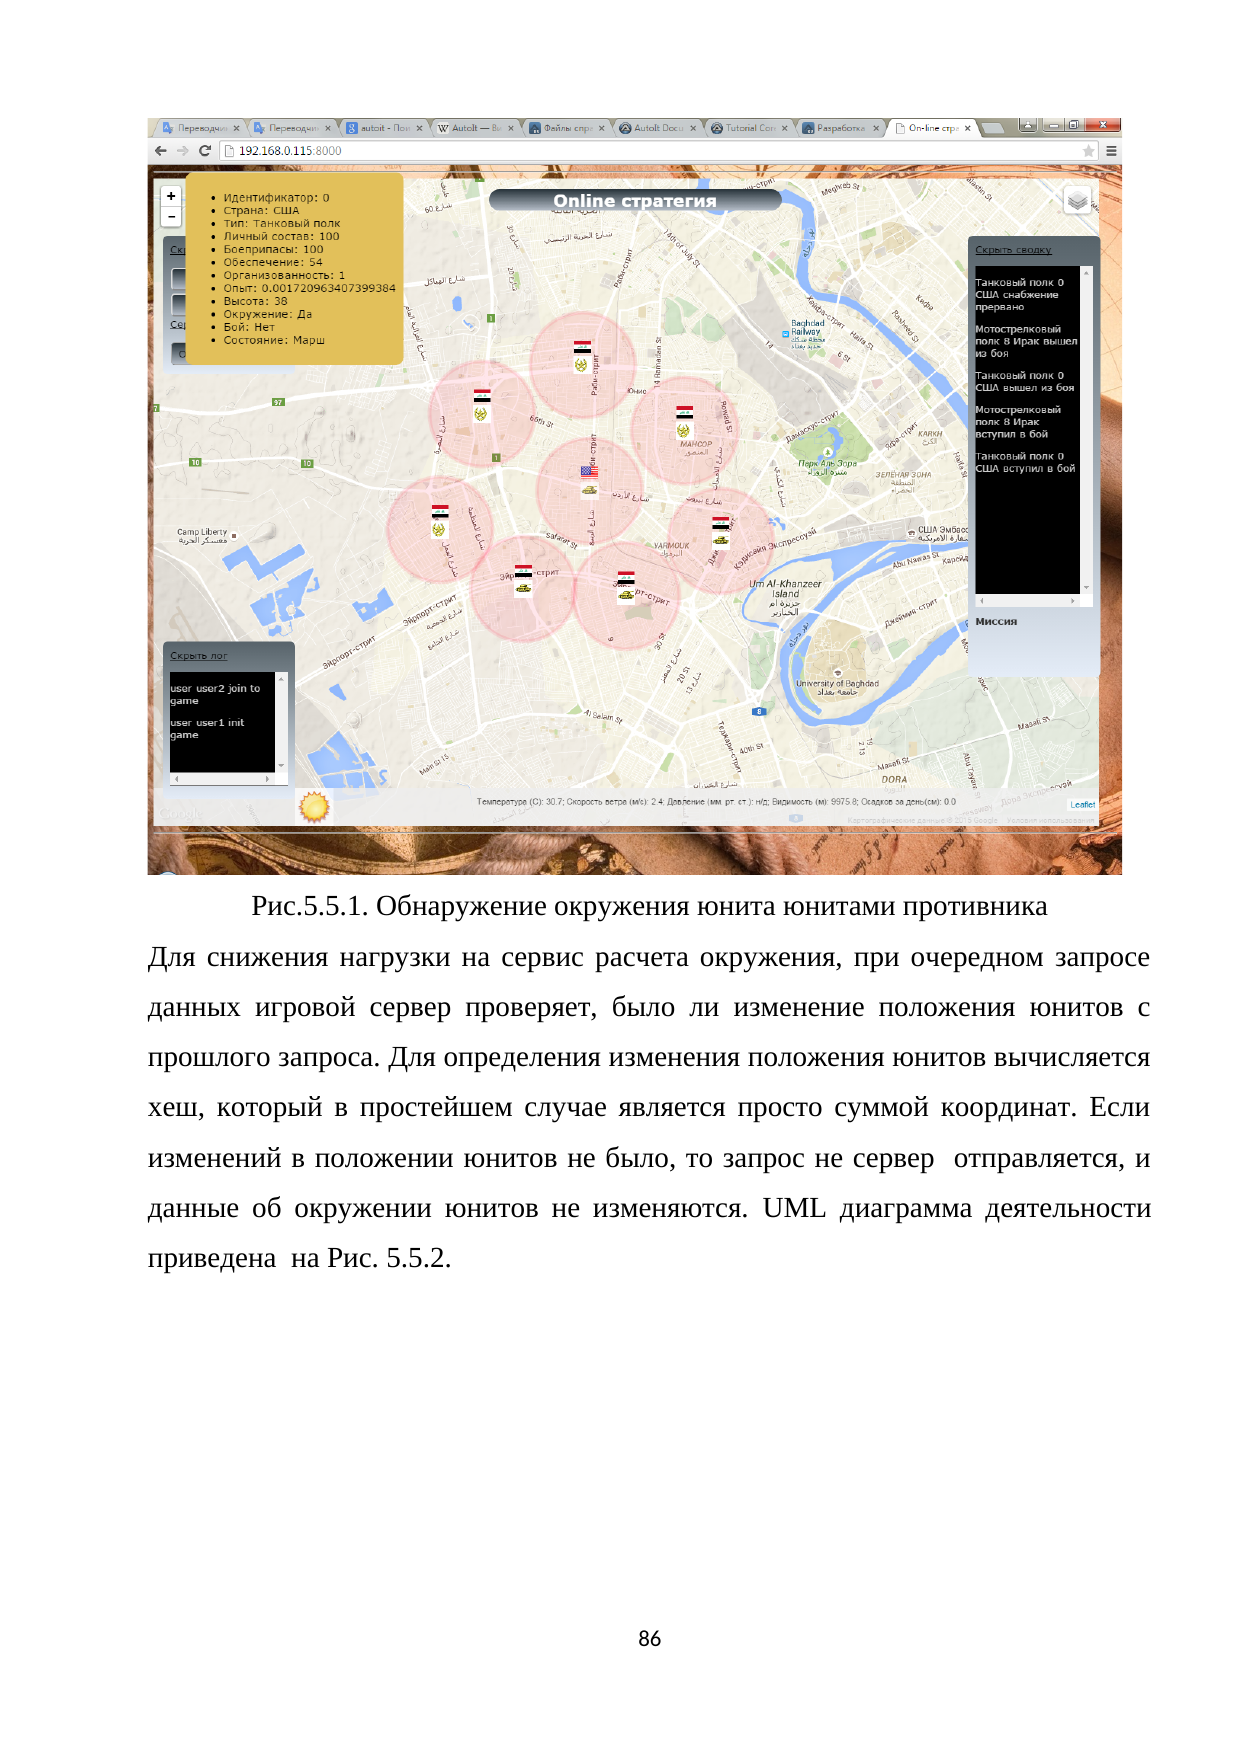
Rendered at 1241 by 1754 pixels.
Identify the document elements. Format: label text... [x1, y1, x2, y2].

text Рис.5.5.1. Обнаружение окружения юнита юнитами противника [148, 888, 1152, 922]
text Для снижения нагрузки на сервис расчета окружения, при очередном запросе данных игровой сервер проверяет, было ли изменение положения юнитов с прошлого запроса. Для определения изменения положения юнитов вычисляется хеш, который в простейшем случае является просто суммой координат. Если изменений в положении юнитов не было, то запрос не сервер отправляется, и данные об окружении юнитов не изменяются. UML диаграмма деятельности приведена на Рис. 5.5.2. [148, 939, 1152, 1274]
picture [147, 118, 1123, 875]
